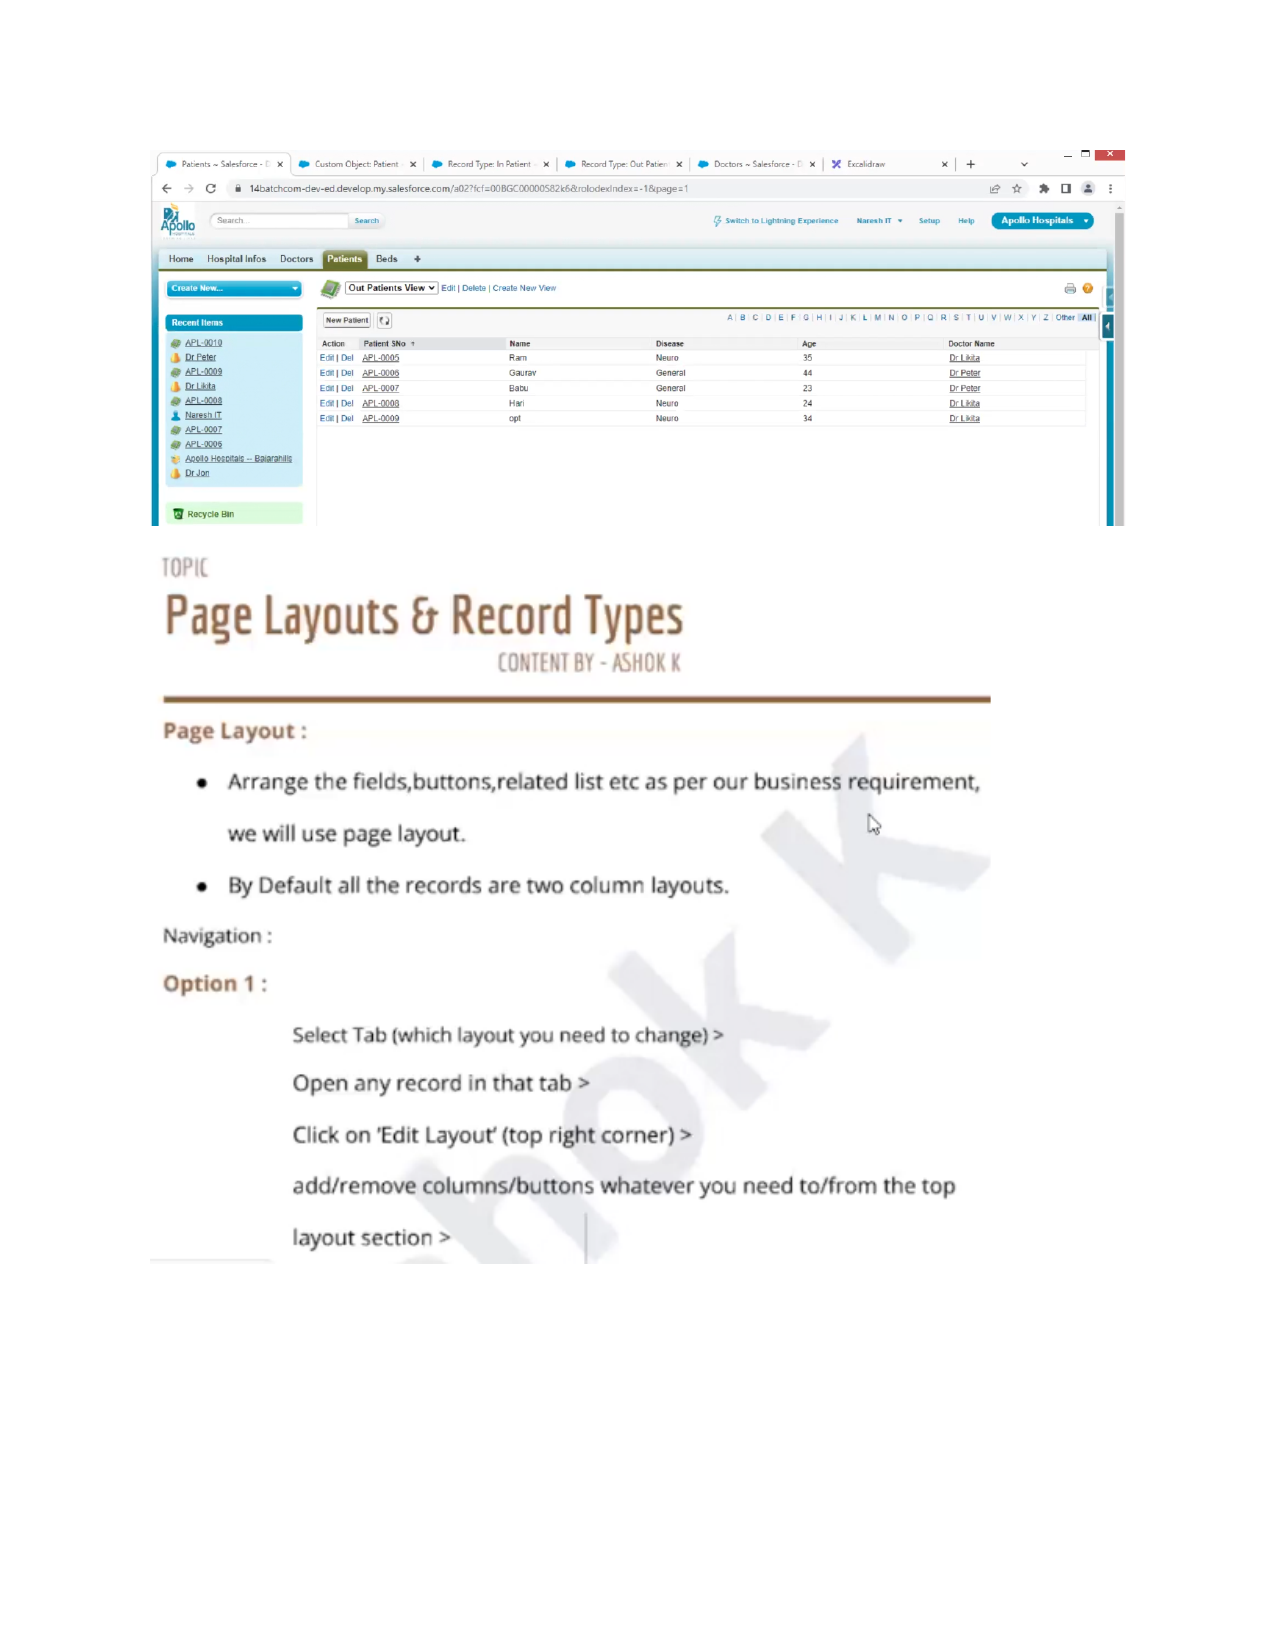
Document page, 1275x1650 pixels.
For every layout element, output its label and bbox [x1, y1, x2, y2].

picture [150, 546, 991, 1264]
picture [150, 150, 1125, 526]
